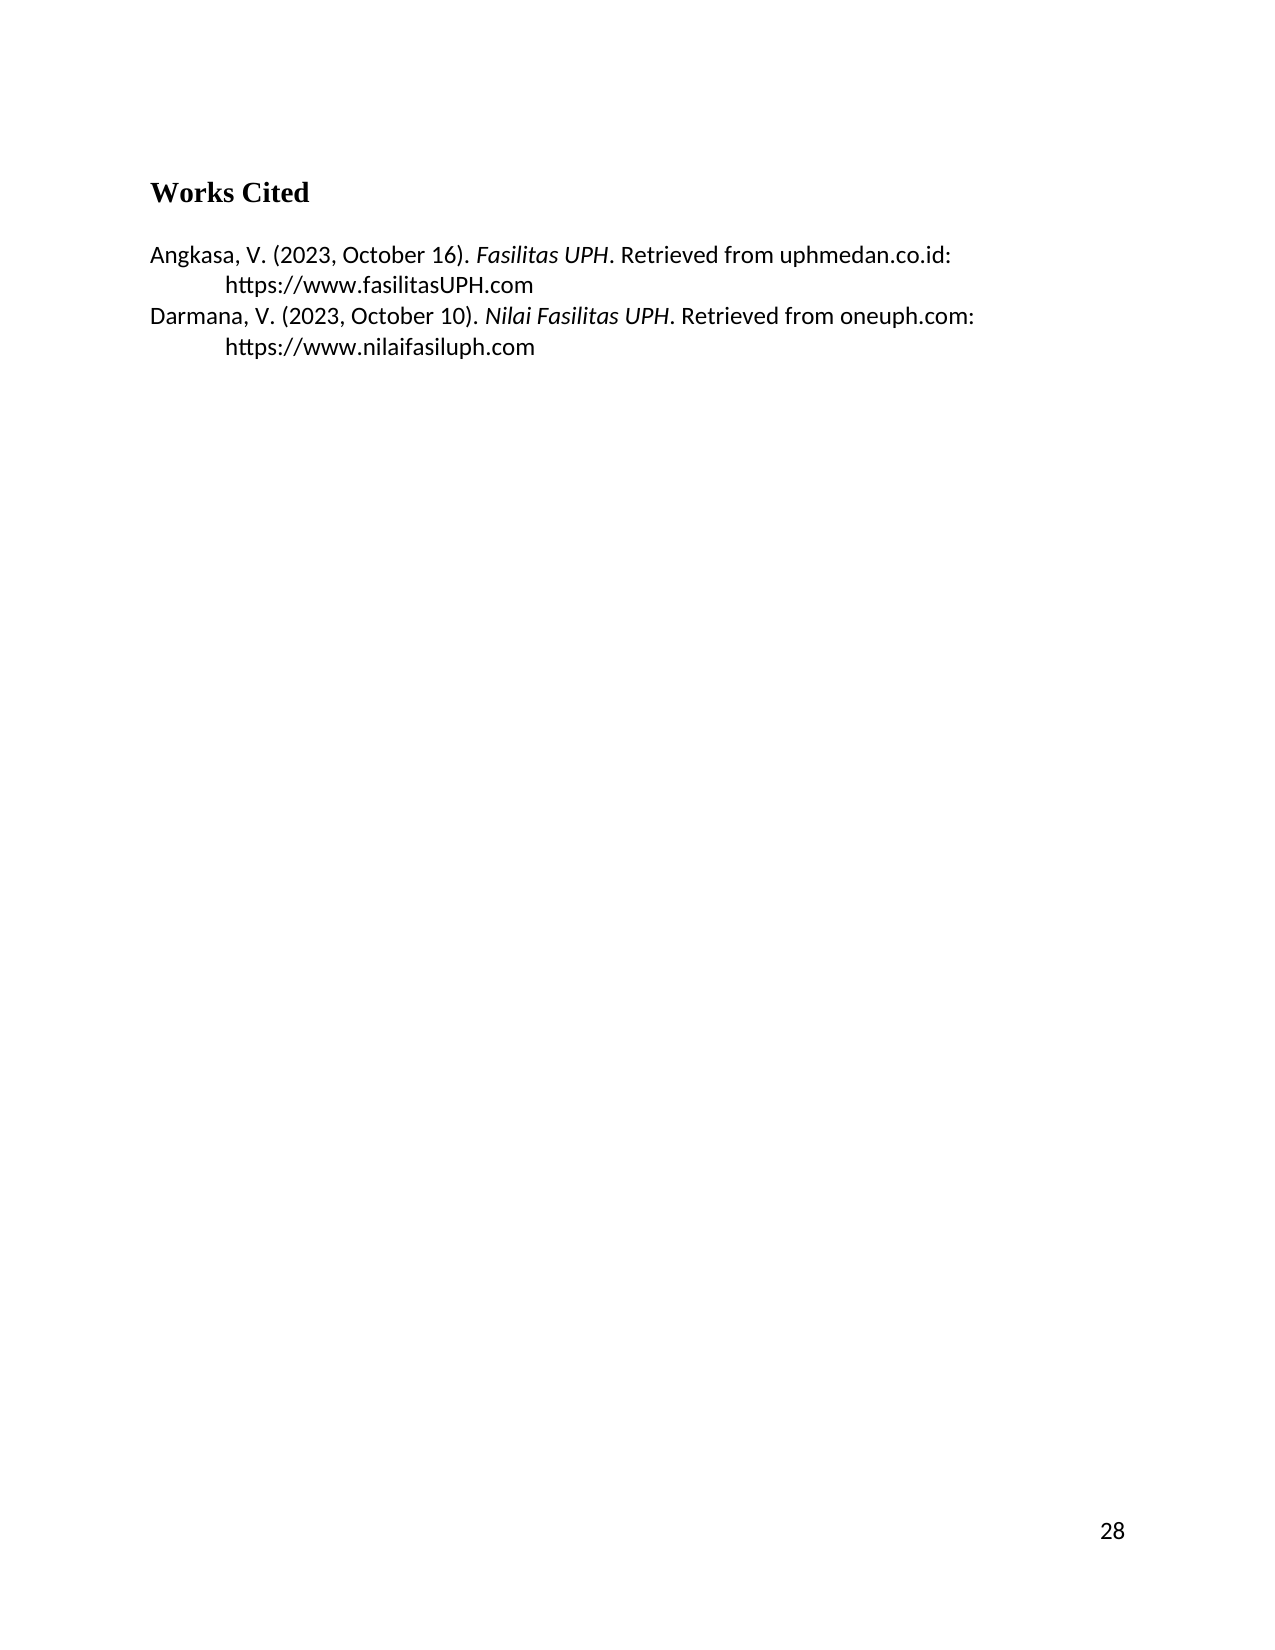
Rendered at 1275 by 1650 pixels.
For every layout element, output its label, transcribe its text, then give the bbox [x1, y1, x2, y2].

text Angkasa, V. (2023, October 16). Fasilitas UPH. Retrieved from uphmedan.co.id: https://www.fasilitasUPH.com [150, 239, 1125, 300]
subtitle Works Cited [150, 175, 1125, 208]
text Darmana, V. (2023, October 10). Nilai Fasilitas UPH. Retrieved from oneuph.com: https://www.nilaifasiluph.com [150, 300, 1125, 361]
